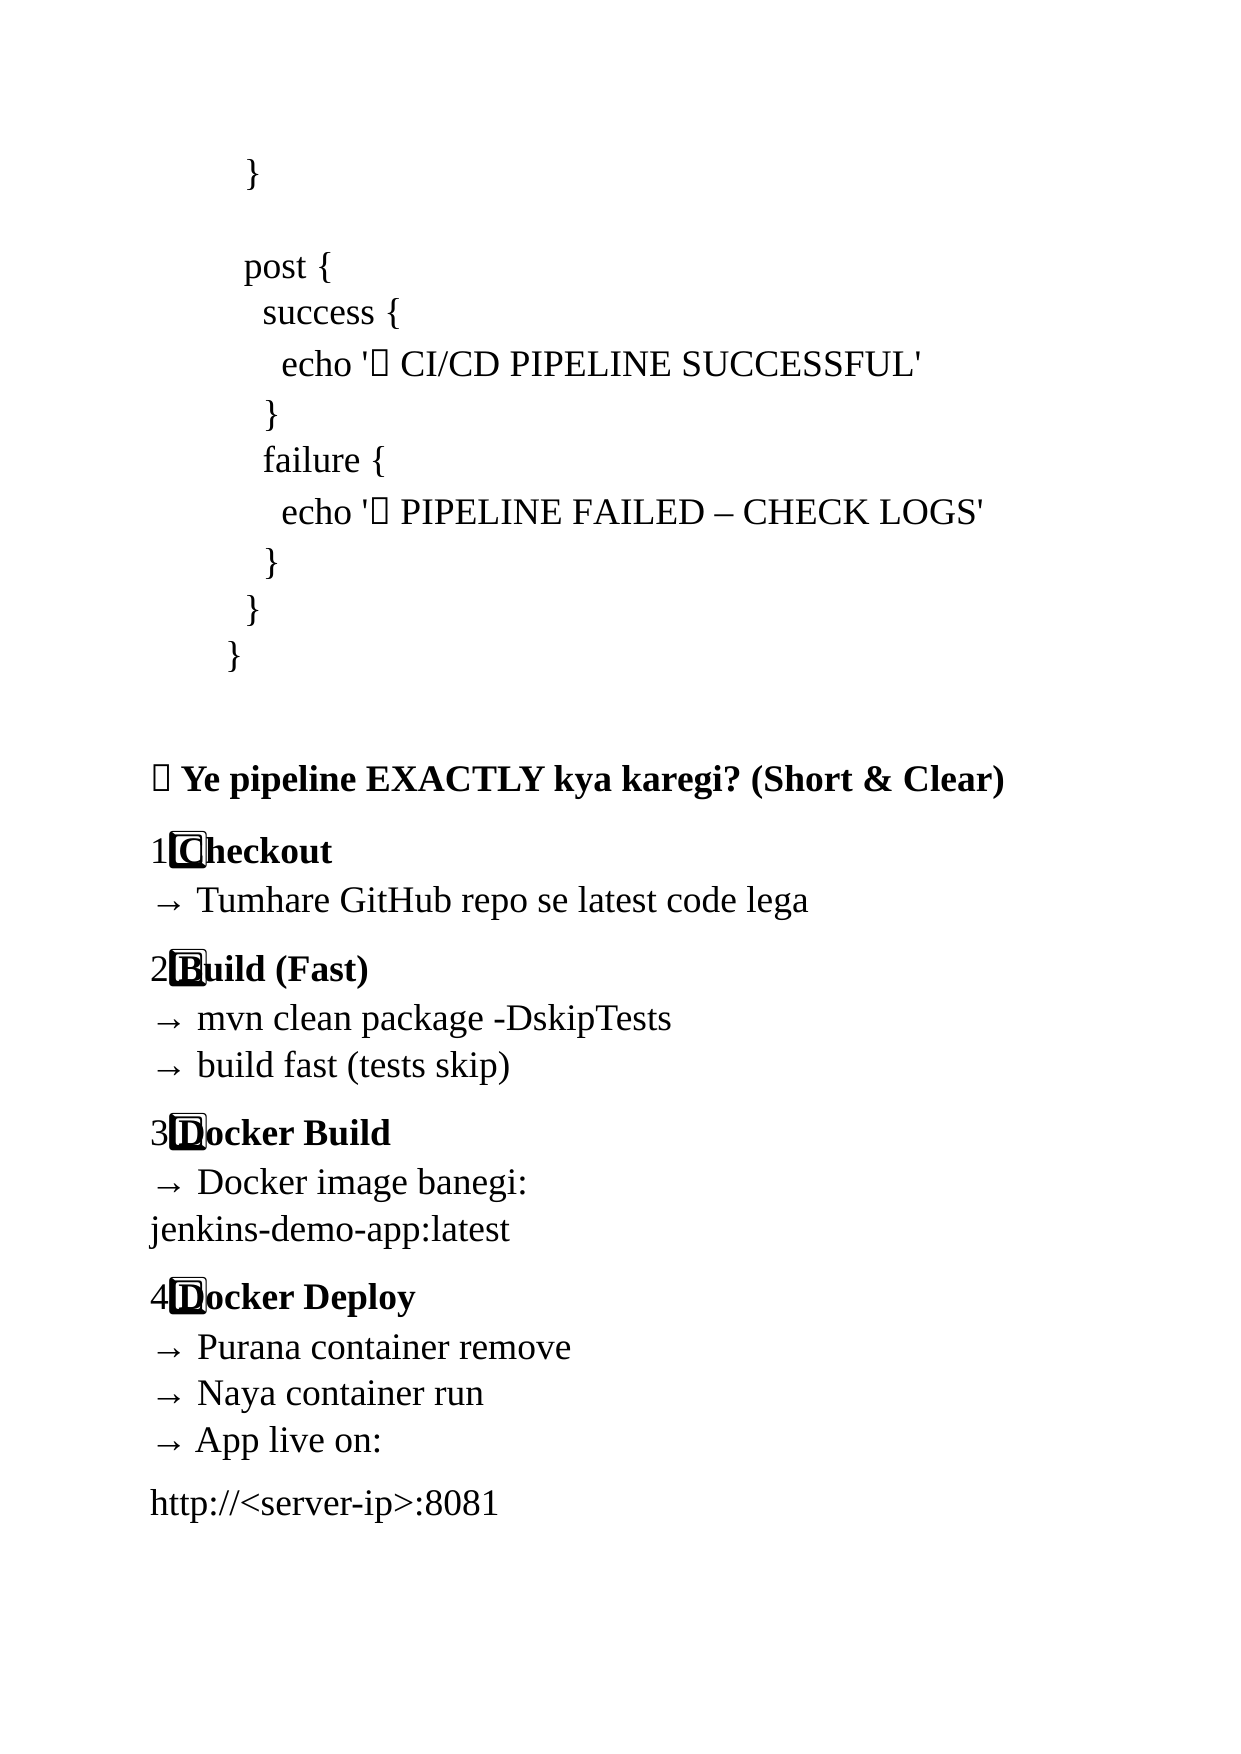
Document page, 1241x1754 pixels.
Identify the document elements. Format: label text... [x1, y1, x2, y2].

list echo '❌ PIPELINE FAILED – CHECK LOGS' [225, 484, 1090, 536]
list } [225, 150, 1090, 193]
text 1️⃣ Checkout → Tumhare GitHub repo se latest code lega [150, 823, 1090, 921]
list echo '✅ CI/CD PIPELINE SUCCESSFUL' [225, 336, 1090, 387]
list failure { [225, 438, 1090, 481]
text 4️⃣ Docker Deploy → Purana container remove → Naya container run → App live on: [150, 1269, 1090, 1460]
text 🧠 Ye pipeline EXACTLY kya karegi? (Short & Clear) [150, 752, 1090, 803]
text http://<server-ip>:8081 [150, 1480, 1090, 1523]
list } [225, 586, 1090, 629]
list success { [225, 290, 1090, 333]
text 2️⃣ Build (Fast) → mvn clean package -DskipTests → build fast (tests skip) [150, 941, 1090, 1085]
list } [225, 633, 1090, 676]
list post { [225, 243, 1090, 286]
list } [225, 391, 1090, 434]
list } [225, 539, 1090, 583]
text 3️⃣ Docker Build → Docker image banegi: jenkins-demo-app:latest [150, 1105, 1090, 1249]
